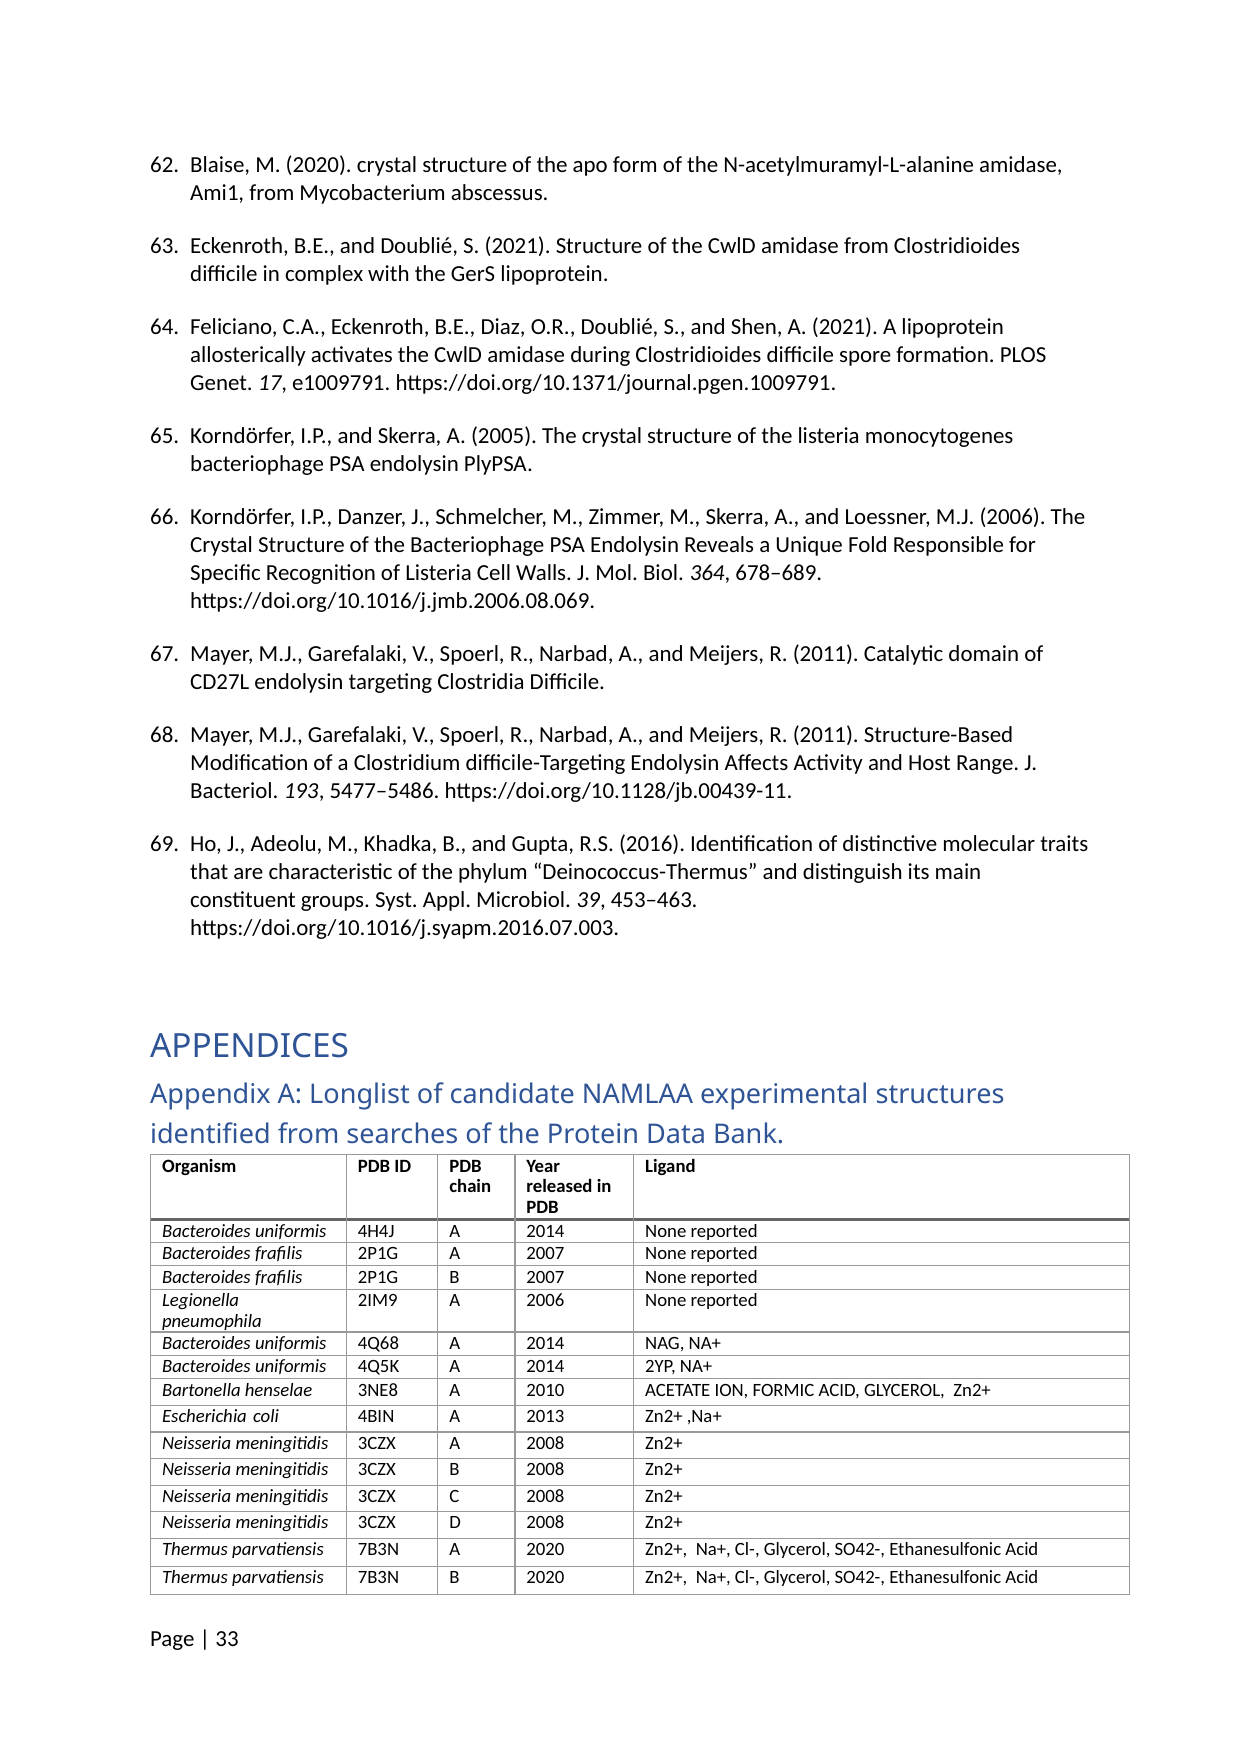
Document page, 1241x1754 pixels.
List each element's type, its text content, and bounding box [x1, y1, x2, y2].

table_cell Zn2+ [634, 1512, 1129, 1538]
table_cell 3CZX [347, 1512, 437, 1538]
text 67. Mayer, M.J., Garefalaki, V., Spoerl, R., Narbad, A., and Meijers, R. (2011). Catalytic domain of CD27L endolysin targeting Clostridia Difficile. [150, 639, 1090, 695]
table_cell 7B3N [347, 1567, 437, 1594]
text 63. Eckenroth, B.E., and Doublié, S. (2021). Structure of the CwlD amidase from Clostridioides difficile in complex with the GerS lipoprotein. [150, 231, 1090, 287]
text 65. Korndörfer, I.P., and Skerra, A. (2005). The crystal structure of the listeria monocytogenes bacteriophage PSA endolysin PlyPSA. [150, 421, 1090, 477]
subtitle APPENDICES [150, 1022, 1090, 1067]
table_cell 4Q68 [347, 1333, 437, 1355]
table_cell Bacteroides uniformis [151, 1221, 346, 1242]
table_cell None reported [634, 1243, 1129, 1265]
table_cell 2008 [516, 1433, 633, 1458]
table_cell 4BIN [347, 1406, 437, 1431]
table_cell 3CZX [347, 1459, 437, 1484]
text 64. Feliciano, C.A., Eckenroth, B.E., Diaz, O.R., Doublié, S., and Shen, A. (2021). A lipoprotein allosterically activates the CwlD amidase during Clostridioides difficile spore formation. PLOS Genet. 17, e1009791. https://doi.org/10.1371/journal.pgen.1009791. [150, 312, 1090, 396]
table_cell Escherichia coli [151, 1406, 346, 1431]
table_cell 3NE8 [347, 1379, 437, 1405]
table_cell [151, 1567, 346, 1594]
table_cell Zn2+ ,Na+ [634, 1406, 1129, 1431]
text 69. Ho, J., Adeolu, M., Khadka, B., and Gupta, R.S. (2016). Identification of distinctive molecular traits that are characteristic of the phylum “Deinococcus-Thermus” and distinguish its main constituent groups. Syst. Appl. Microbiol. 39, 453–463. https://doi.org/10.1016/j.syapm.2016.07.003. [150, 829, 1090, 941]
table_cell Bacteroides uniformis [151, 1333, 346, 1355]
table_cell Neisseria meningitidis [151, 1512, 346, 1538]
text 66. Korndörfer, I.P., Danzer, J., Schmelcher, M., Zimmer, M., Skerra, A., and Loessner, M.J. (2006). The Crystal Structure of the Bacteriophage PSA Endolysin Reveals a Unique Fold Responsible for Specific Recognition of Listeria Cell Walls. J. Mol. Biol. 364, 678–689. https://doi.org/10.1016/j.jmb.2006.08.069. [150, 502, 1090, 614]
table_cell Legionella pneumophila [151, 1290, 346, 1331]
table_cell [634, 1539, 1129, 1566]
text 62. Blaise, M. (2020). crystal structure of the apo form of the N-acetylmuramyl-L-alanine amidase, Ami1, from Mycobacterium abscessus. [150, 150, 1090, 206]
table_header PDB chain [438, 1155, 514, 1218]
table_cell 2010 [516, 1379, 633, 1405]
table_cell 2008 [516, 1512, 633, 1538]
table_cell A [438, 1379, 514, 1405]
table_cell NAG, NA+ [634, 1333, 1129, 1355]
table_cell 2006 [516, 1290, 633, 1331]
table_cell 2020 [516, 1567, 633, 1594]
table_cell ACETATE ION, FORMIC ACID, GLYCEROL, Zn2+ [634, 1379, 1129, 1405]
table_cell 4H4J [347, 1221, 437, 1242]
table_cell 3CZX [347, 1433, 437, 1458]
table_cell 2014 [516, 1356, 633, 1378]
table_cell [634, 1567, 1129, 1594]
table_cell Bacteroides frafilis [151, 1243, 346, 1265]
table_cell 2007 [516, 1243, 633, 1265]
table_cell A [438, 1333, 514, 1355]
table_cell B [438, 1266, 514, 1289]
table_cell B [438, 1459, 514, 1484]
text 68. Mayer, M.J., Garefalaki, V., Spoerl, R., Narbad, A., and Meijers, R. (2011). Structure-Based Modification of a Clostridium difficile-Targeting Endolysin Affects Activity and Host Range. J. Bacteriol. 193, 5477–5486. https://doi.org/10.1128/jb.00439-11. [150, 720, 1090, 804]
table_cell A [438, 1433, 514, 1458]
table_cell 2007 [516, 1266, 633, 1289]
table_cell None reported [634, 1221, 1129, 1242]
table_cell 2008 [516, 1486, 633, 1511]
table_cell D [438, 1512, 514, 1538]
table_cell 2P1G [347, 1243, 437, 1265]
table_cell Bartonella henselae [151, 1379, 346, 1405]
table_cell Zn2+ [634, 1433, 1129, 1458]
table_cell 4Q5K [347, 1356, 437, 1378]
table_header Year released in PDB [516, 1155, 633, 1218]
table_cell Thermus parvatiensis [151, 1539, 346, 1566]
table_cell None reported [634, 1266, 1129, 1289]
table_cell 7B3N [347, 1539, 437, 1566]
table_cell B [438, 1567, 514, 1594]
table_cell A [438, 1221, 514, 1242]
table_cell Neisseria meningitidis [151, 1459, 346, 1484]
table_cell 2014 [516, 1333, 633, 1355]
table_cell Bacteroides uniformis [151, 1356, 346, 1378]
table_cell A [438, 1243, 514, 1265]
table_header PDB ID [347, 1155, 437, 1218]
table_cell 2014 [516, 1221, 633, 1242]
table_cell 3CZX [347, 1486, 437, 1511]
table_cell 2P1G [347, 1266, 437, 1289]
table_cell Zn2+ [634, 1459, 1129, 1484]
table_header Organism [151, 1155, 346, 1218]
table_cell 2YP, NA+ [634, 1356, 1129, 1378]
table_cell A [438, 1539, 514, 1566]
table_cell C [438, 1486, 514, 1511]
table_cell Neisseria meningitidis [151, 1486, 346, 1511]
subtitle Appendix A: Longlist of candidate NAMLAA experimental structures identified from searches of the Protein Data Bank. [150, 1075, 1090, 1151]
table_cell None reported [634, 1290, 1129, 1331]
table_cell Bacteroides frafilis [151, 1266, 346, 1289]
table_cell A [438, 1290, 514, 1331]
table_cell 2008 [516, 1459, 633, 1484]
table_cell 2013 [516, 1406, 633, 1431]
table_header Ligand [634, 1155, 1129, 1218]
table_cell 2020 [516, 1539, 633, 1566]
table_cell A [438, 1356, 514, 1378]
table_cell A [438, 1406, 514, 1431]
table_cell Neisseria meningitidis [151, 1433, 346, 1458]
table_cell 2IM9 [347, 1290, 437, 1331]
table_cell Zn2+ [634, 1486, 1129, 1511]
